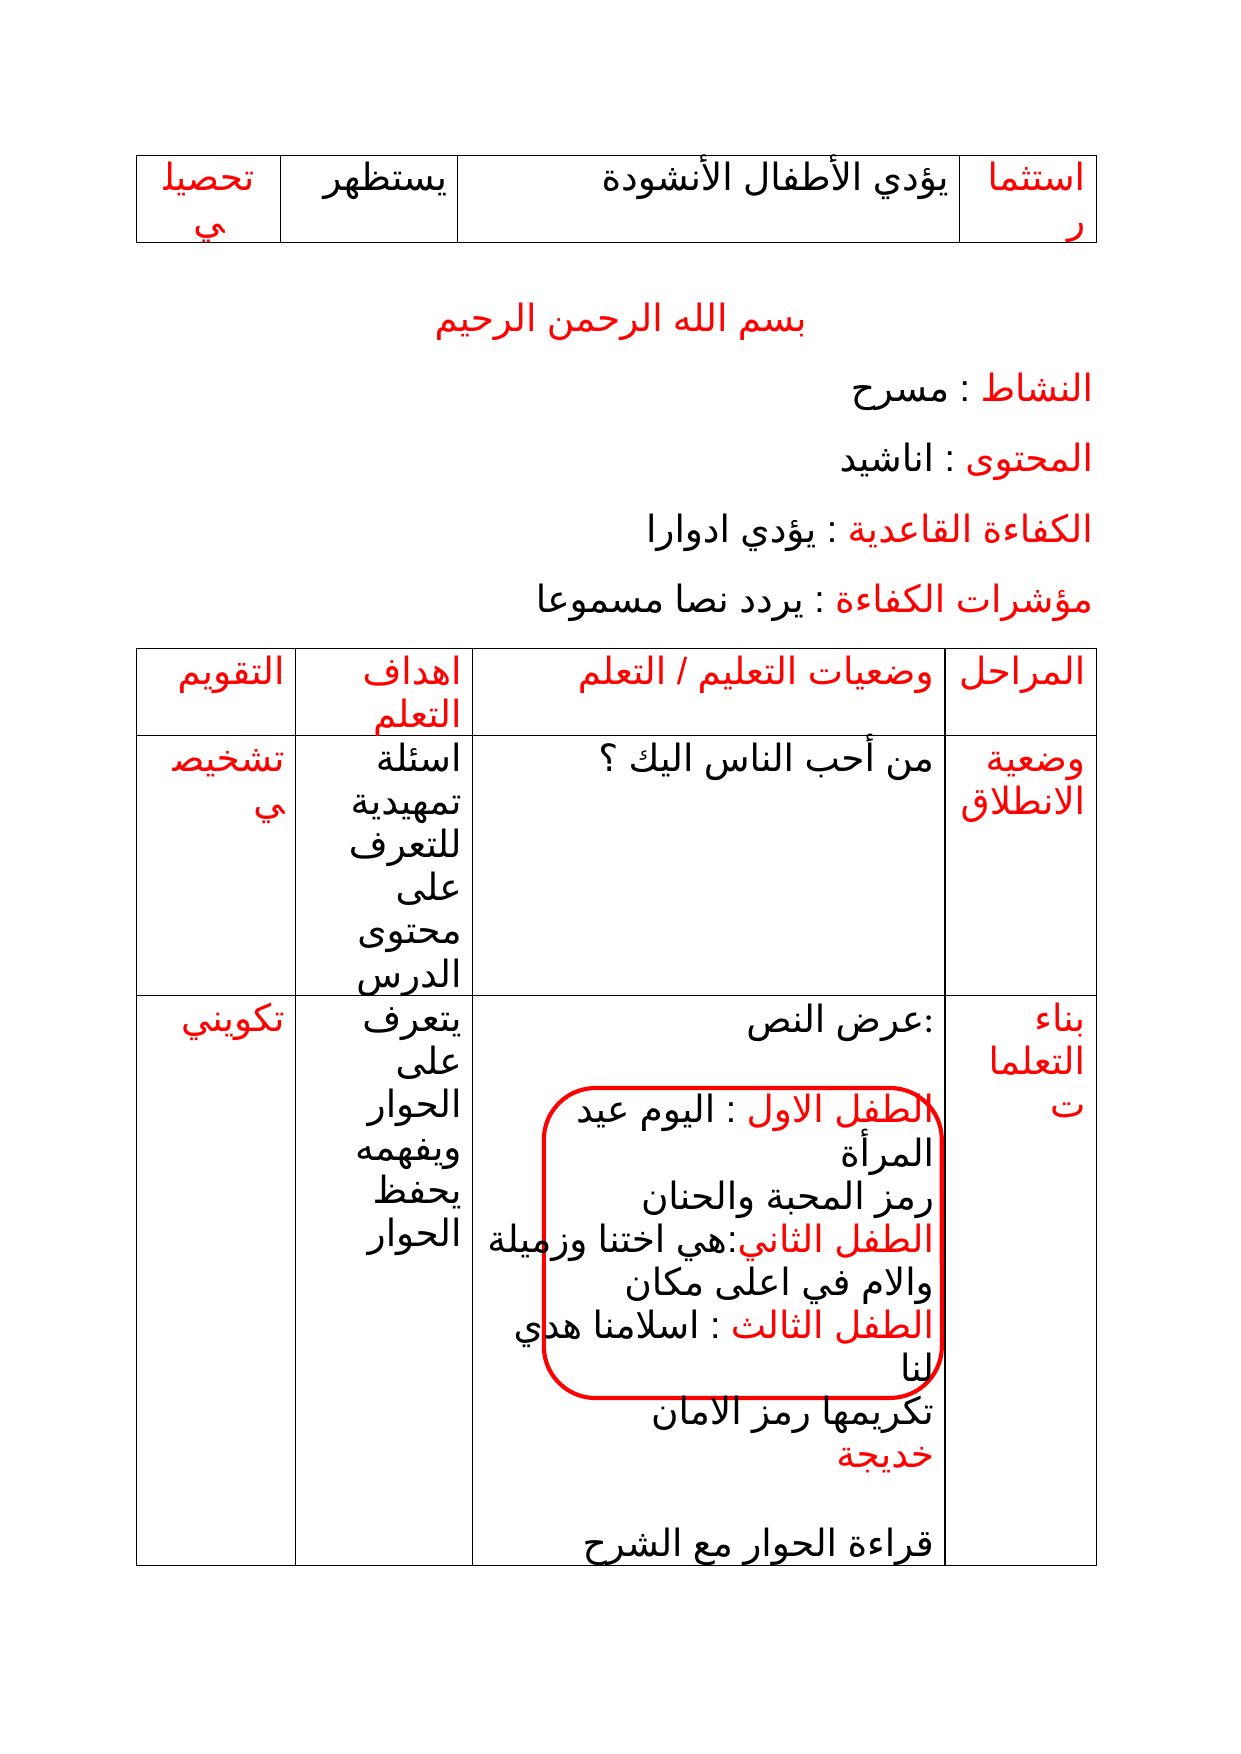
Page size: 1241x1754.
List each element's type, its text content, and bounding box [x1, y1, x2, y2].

table_cell استثمار [960, 156, 1096, 242]
table_cell تكويني [137, 996, 295, 1565]
table_header التقويم [137, 649, 295, 735]
table_cell تشخيصي [137, 736, 295, 995]
table_cell يستظهر [281, 156, 457, 242]
text بسم الله الرحمن الرحيم [148, 296, 1093, 339]
table_cell اسئلة تمهيدية للتعرف على محتوى الدرس [296, 736, 472, 995]
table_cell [296, 996, 472, 1565]
table_cell يؤدي الأطفال الأنشودة [458, 156, 959, 242]
text المحتوى : اناشيد [148, 437, 1093, 480]
table_cell بناء التعلمات [946, 996, 1096, 1565]
table_cell تحصيلي [137, 156, 280, 242]
table_header اهداف التعلم [296, 649, 472, 735]
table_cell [473, 996, 944, 1565]
table_cell وضعية الانطلاق [946, 736, 1096, 995]
table_header المراحل [946, 649, 1096, 735]
table_cell من أحب الناس اليك ؟ [473, 736, 944, 995]
text الكفاءة القاعدية : يؤدي ادوارا [148, 507, 1093, 550]
text مؤشرات الكفاءة : يردد نصا مسموعا [148, 577, 1093, 621]
text النشاط : مسرح [148, 366, 1093, 409]
table_header وضعيات التعليم / التعلم [473, 649, 944, 735]
